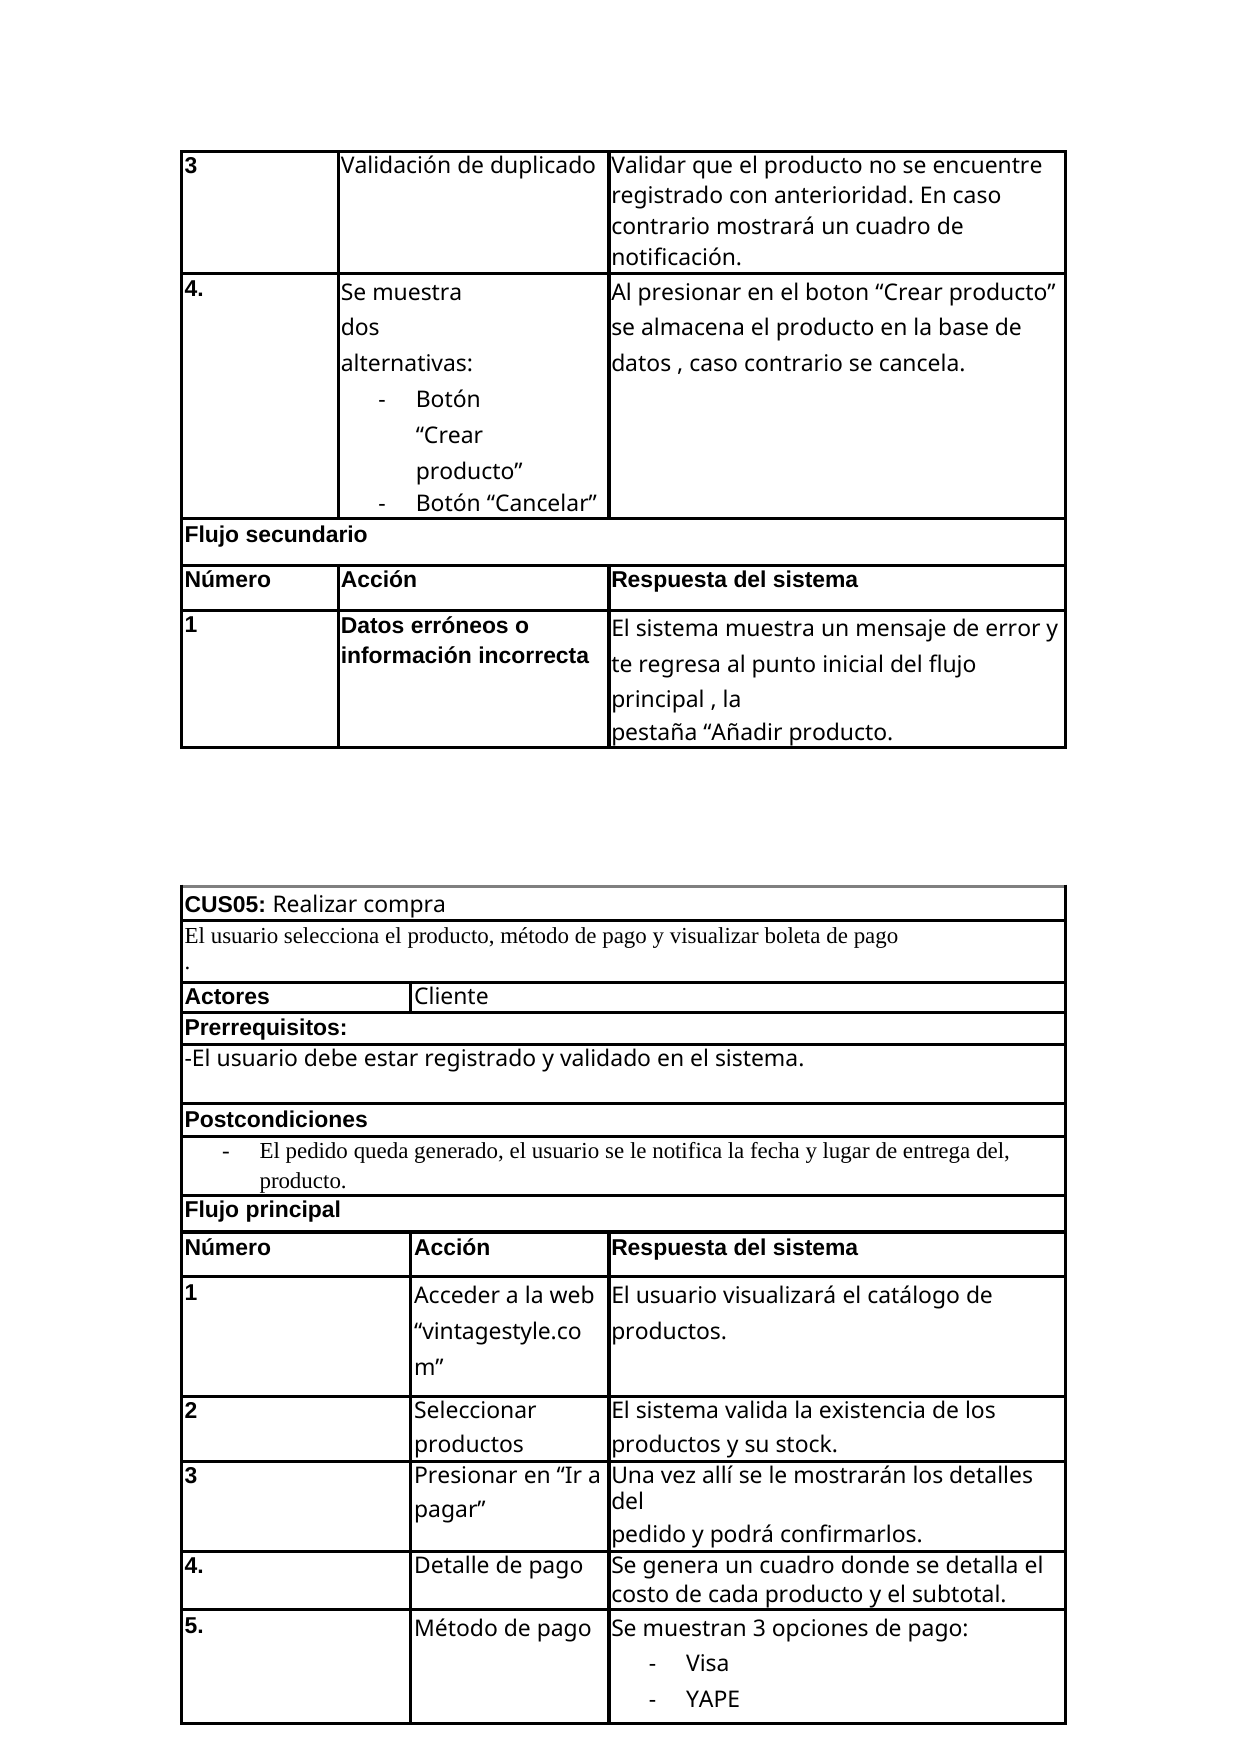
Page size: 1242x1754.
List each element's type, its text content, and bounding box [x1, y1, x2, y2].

table_cell 1 [183, 1278, 409, 1395]
table_cell Prerrequisitos: [183, 1014, 1064, 1043]
table_header CUS05: Realizar compra [183, 888, 1064, 919]
table_cell Acceder a la web “vintagestyle.com” [412, 1278, 607, 1395]
table_cell Método de pago [412, 1611, 607, 1722]
table_cell El usuario visualizará el catálogo de productos. [611, 1278, 1064, 1395]
table_cell El sistema muestra un mensaje de error y te regresa al punto inicial del flujo principal , la pestaña “Añadir producto. [611, 612, 1064, 746]
table_cell 1 [183, 612, 337, 746]
table_cell Seleccionar productos [412, 1398, 607, 1459]
table_cell Una vez allí se le mostrarán los detalles del pedido y podrá confirmarlos. [611, 1463, 1064, 1550]
table_cell Al presionar en el boton “Crear producto” se almacena el producto en la base de datos , caso contrario se cancela. [611, 275, 1064, 517]
table_cell - El pedido queda generado, el usuario se le notifica la fecha y lugar de entrega del, producto. [183, 1138, 1064, 1194]
table_cell 5. [183, 1611, 409, 1722]
table_cell Detalle de pago [412, 1553, 607, 1608]
table_cell Se muestra dos alternativas: Botón “Crear producto” Botón “Cancelar” [340, 275, 607, 517]
table_cell Respuesta del sistema [611, 567, 1064, 608]
table_cell El usuario selecciona el producto, método de pago y visualizar boleta de pago . [183, 922, 1064, 981]
table_cell Presionar en “Ir a pagar” [412, 1463, 607, 1550]
table_cell El sistema valida la existencia de los productos y su stock. [611, 1398, 1064, 1459]
table_cell Acción [412, 1234, 607, 1275]
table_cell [611, 1611, 1064, 1722]
table_cell Acción [340, 567, 607, 608]
table_cell Actores [183, 984, 409, 1011]
table_cell Número [183, 1234, 409, 1275]
table_cell 3 [183, 1463, 409, 1550]
table_cell Flujo principal [183, 1197, 1064, 1230]
table_header Validación de duplicado [340, 153, 607, 272]
table_cell 4. [183, 1553, 409, 1608]
table_header 3 [183, 153, 337, 272]
table_header Validar que el producto no se encuentre registrado con anterioridad. En caso contrario mostrará un cuadro de notificación. [611, 153, 1064, 272]
table_cell 2 [183, 1398, 409, 1459]
table_cell Cliente [412, 984, 1064, 1011]
table_cell 4. [183, 275, 337, 517]
table_cell Respuesta del sistema [611, 1234, 1064, 1275]
table_cell Se genera un cuadro donde se detalla el costo de cada producto y el subtotal. [611, 1553, 1064, 1608]
table_cell Postcondiciones [183, 1105, 1064, 1134]
table_cell -El usuario debe estar registrado y validado en el sistema. [183, 1046, 1064, 1102]
table_cell Datos erróneos o información incorrecta [340, 612, 607, 746]
table_cell Número [183, 567, 337, 608]
table_cell Flujo secundario [183, 520, 1064, 564]
